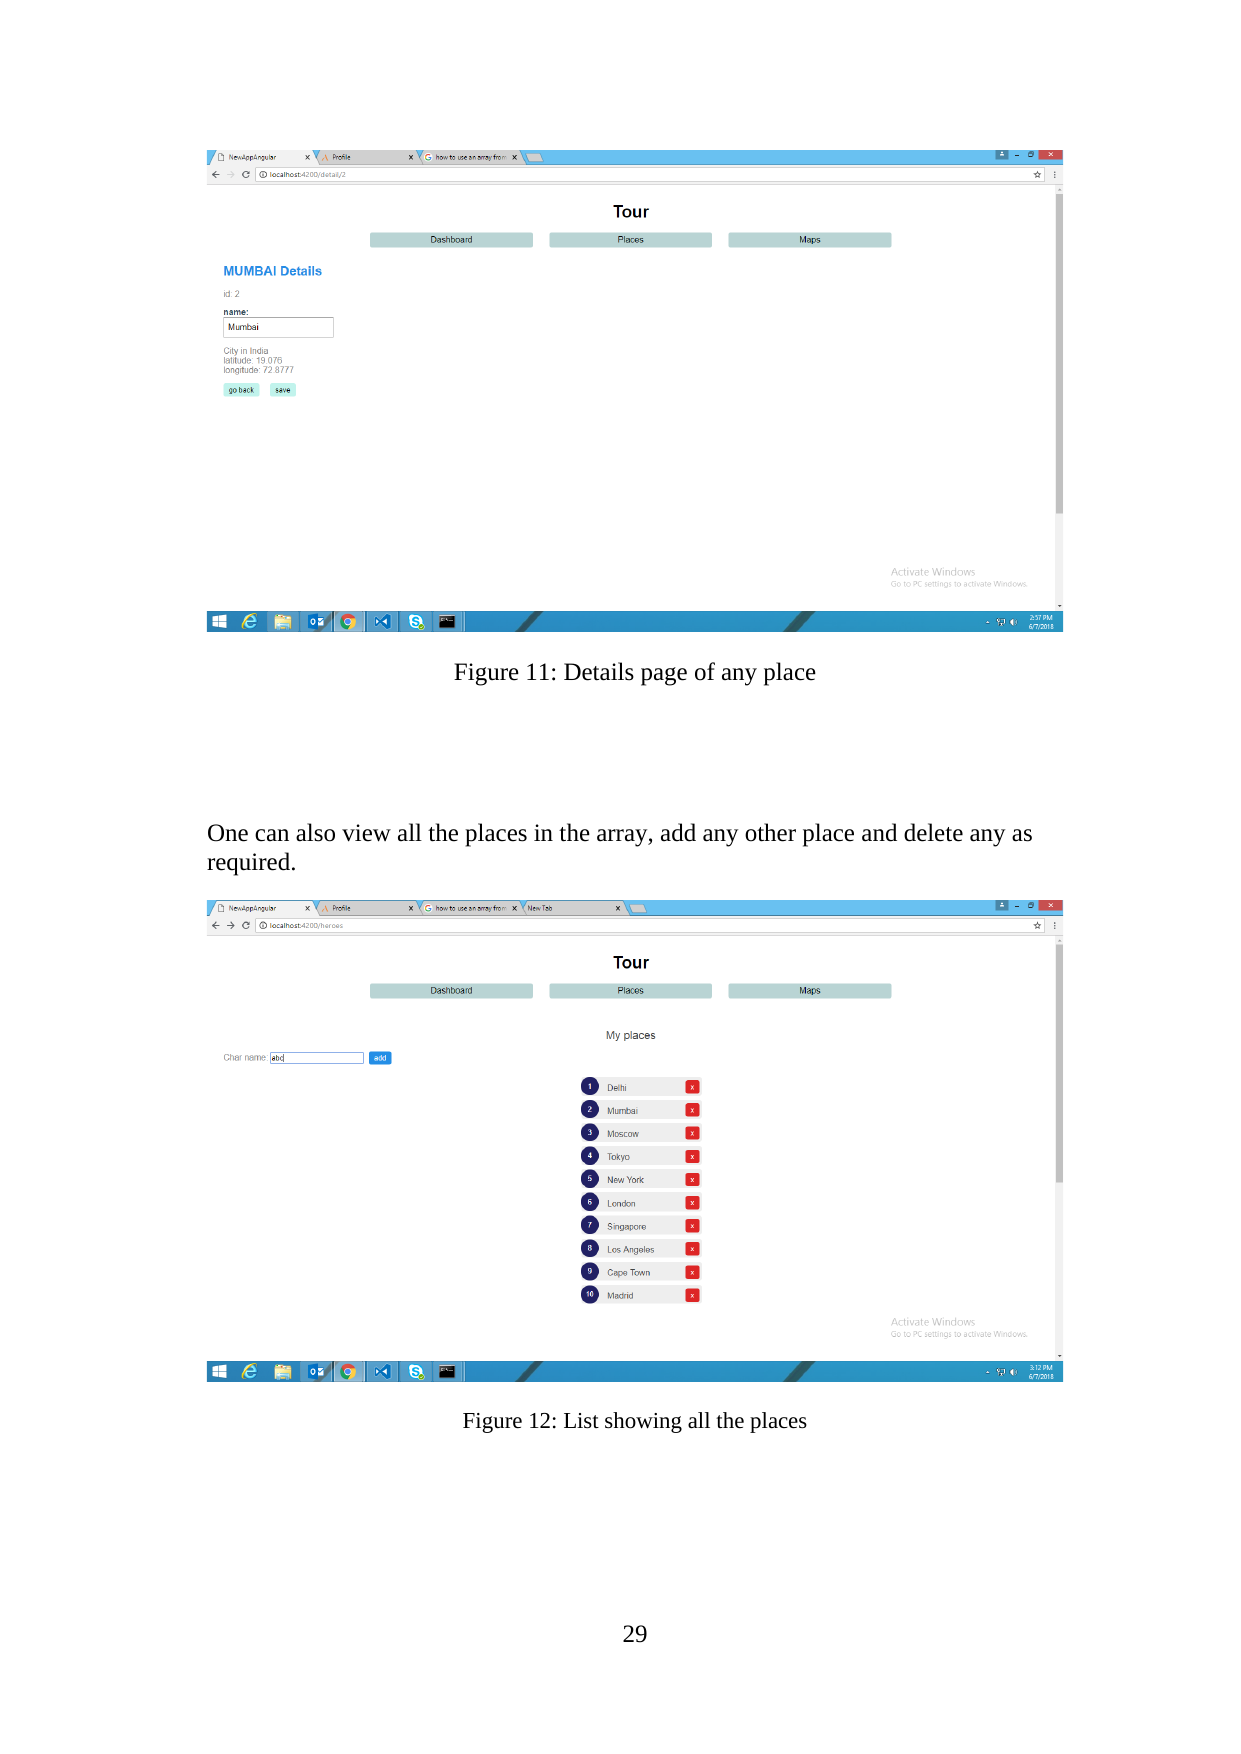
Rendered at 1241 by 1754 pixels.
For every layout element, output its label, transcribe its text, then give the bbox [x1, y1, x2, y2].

picture [206, 150, 1064, 632]
text Figure 12: List showing all the places [207, 1407, 1063, 1433]
text Figure 11: Details page of any place [207, 657, 1063, 685]
text One can also view all the places in the array, add any other place and delete any as required. [207, 818, 1063, 875]
picture [206, 900, 1064, 1382]
